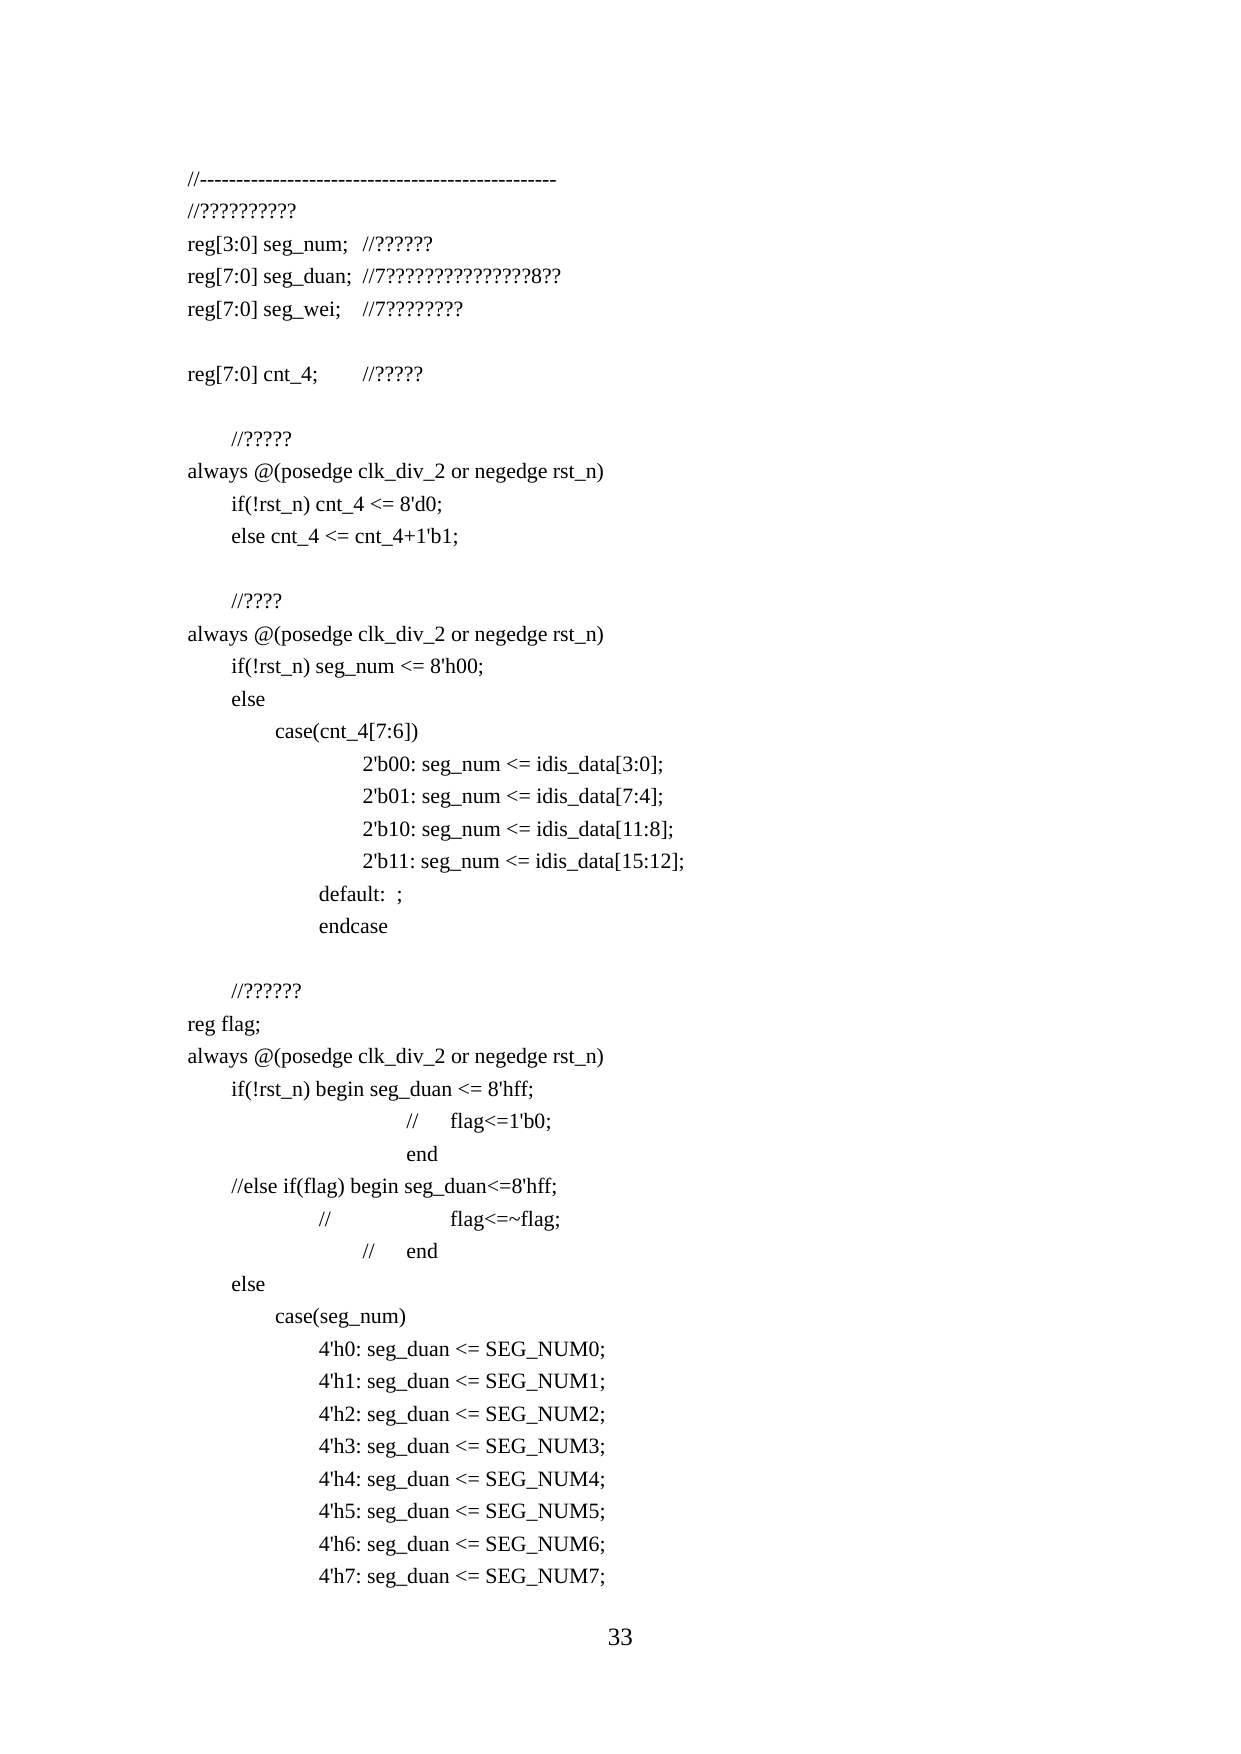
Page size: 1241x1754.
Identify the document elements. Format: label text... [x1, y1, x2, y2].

text 4'h6: seg_duan <= SEG_NUM6; [187, 1527, 1053, 1559]
text 2'b01: seg_num <= idis_data[7:4]; [187, 779, 1053, 812]
text case(cnt_4[7:6]) [187, 714, 1053, 747]
text else cnt_4 <= cnt_4+1'b1; [187, 519, 1053, 552]
text always @(posedge clk_div_2 or negedge rst_n) [187, 454, 1053, 487]
text reg flag; [187, 1007, 1053, 1039]
text 4'h4: seg_duan <= SEG_NUM4; [187, 1462, 1053, 1494]
text 4'h1: seg_duan <= SEG_NUM1; [187, 1364, 1053, 1397]
text 4'h0: seg_duan <= SEG_NUM0; [187, 1332, 1053, 1364]
text else [187, 1267, 1053, 1299]
text //else if(flag) begin seg_duan<=8'hff; [187, 1169, 1053, 1202]
text 2'b10: seg_num <= idis_data[11:8]; [187, 812, 1053, 844]
text //?????? [187, 974, 1053, 1007]
text always @(posedge clk_div_2 or negedge rst_n) [187, 617, 1053, 649]
text 2'b11: seg_num <= idis_data[15:12]; [187, 844, 1053, 877]
text else [187, 682, 1053, 714]
text 4'h3: seg_duan <= SEG_NUM3; [187, 1429, 1053, 1462]
text //???? [187, 584, 1053, 617]
text if(!rst_n) begin seg_duan <= 8'hff; [187, 1072, 1053, 1104]
text 4'h7: seg_duan <= SEG_NUM7; [187, 1559, 1053, 1592]
text 4'h2: seg_duan <= SEG_NUM2; [187, 1397, 1053, 1429]
text default: ; [187, 877, 1053, 909]
text always @(posedge clk_div_2 or negedge rst_n) [187, 1039, 1053, 1072]
text reg[7:0] seg_duan; //7???????????????8?? [187, 259, 1053, 292]
text // flag<=1'b0; [187, 1104, 1053, 1137]
text if(!rst_n) cnt_4 <= 8'd0; [187, 487, 1053, 519]
text case(seg_num) [187, 1299, 1053, 1332]
text //?????????? [187, 194, 1053, 227]
text // end [187, 1234, 1053, 1267]
text reg[7:0] seg_wei; //7???????? [187, 292, 1053, 324]
text 4'h5: seg_duan <= SEG_NUM5; [187, 1494, 1053, 1527]
text end [187, 1137, 1053, 1169]
text endcase [187, 909, 1053, 942]
text if(!rst_n) seg_num <= 8'h00; [187, 649, 1053, 682]
text //????? [187, 422, 1053, 454]
text reg[3:0] seg_num; //?????? [187, 227, 1053, 259]
text reg[7:0] cnt_4; //????? [187, 357, 1053, 389]
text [187, 162, 1053, 194]
text 2'b00: seg_num <= idis_data[3:0]; [187, 747, 1053, 779]
text // flag<=~flag; [187, 1202, 1053, 1234]
